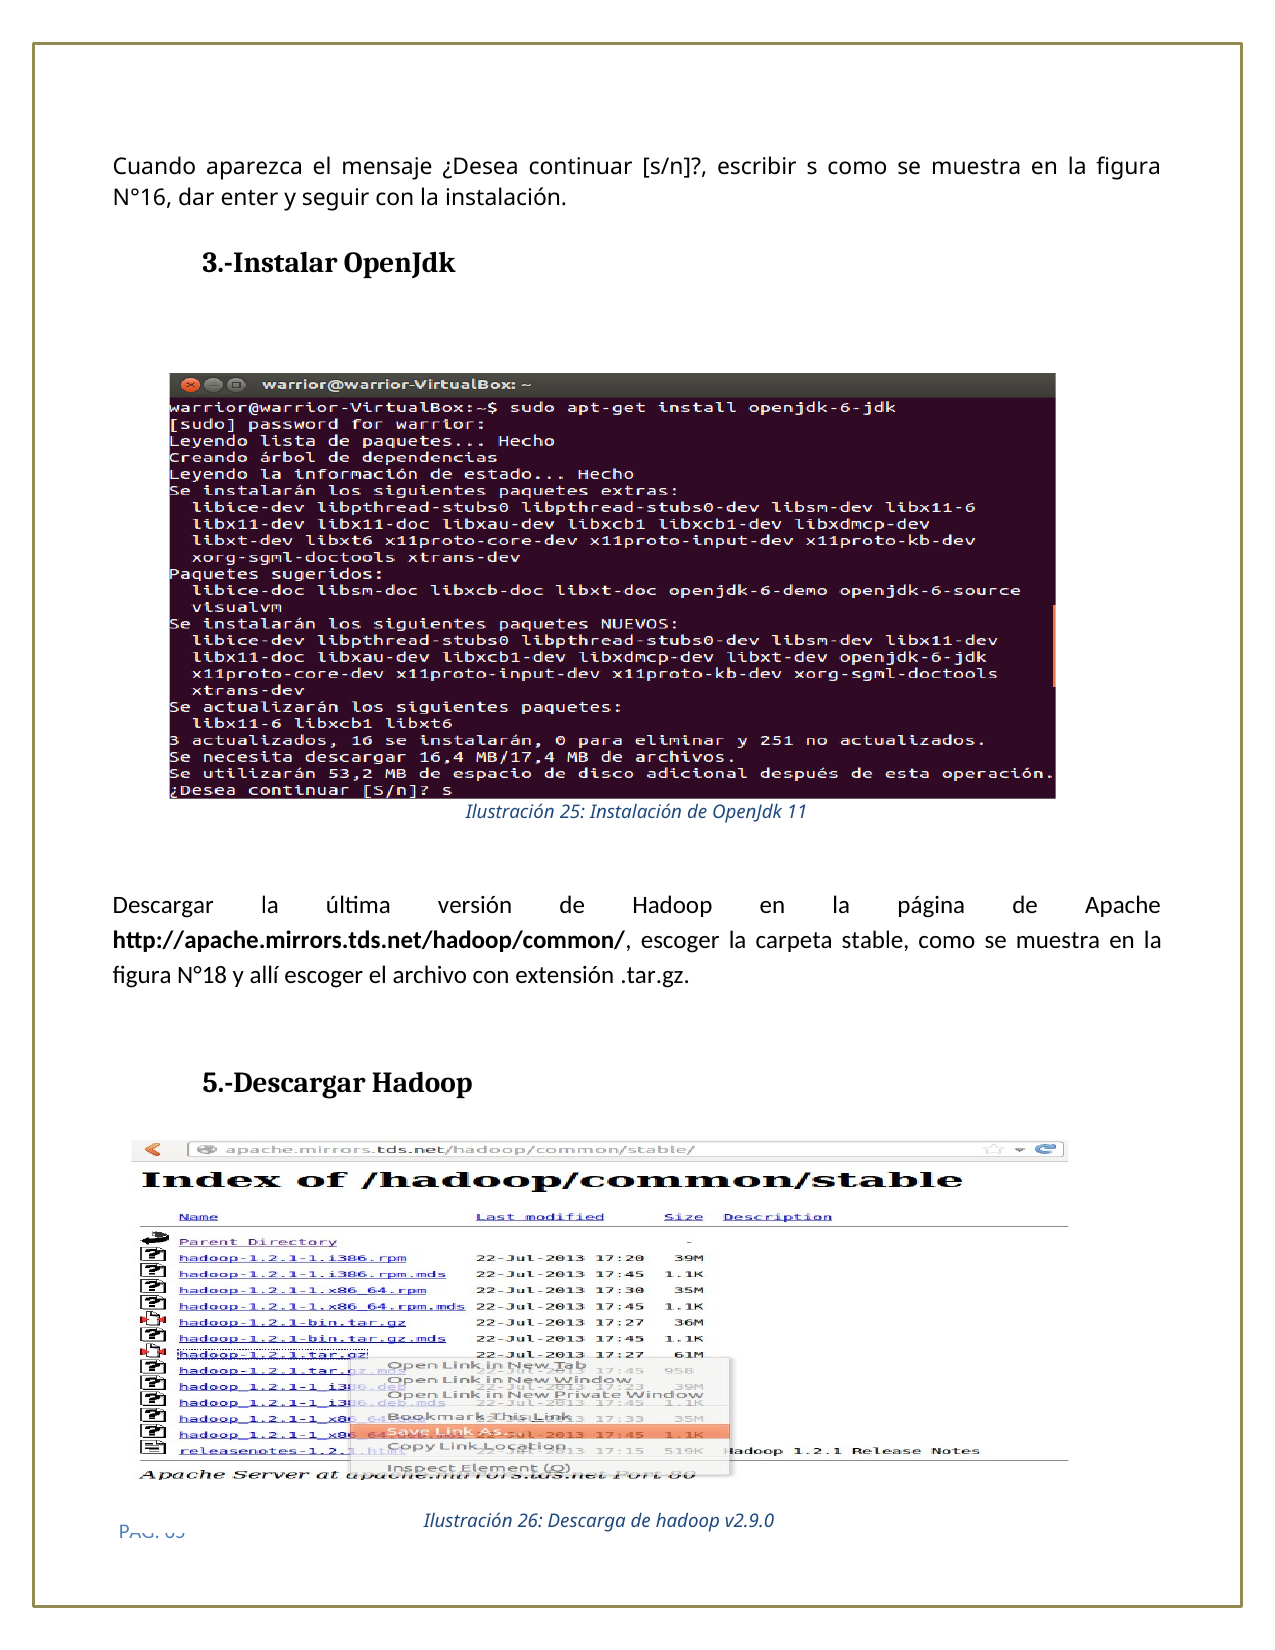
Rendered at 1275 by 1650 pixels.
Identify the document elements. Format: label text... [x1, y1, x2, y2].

picture [169, 373, 1056, 799]
text Ilustración 25: Instalación de OpenJdk 11 [112, 799, 1162, 824]
text Descargar la última versión de Hadoop en la página de Apache http://apache.mirrors.tds.net/hadoop/common/, escoger la carpeta stable, como se muestra en la figura N°18 y allí escoger el archivo con extensión .tar.gz. [112, 889, 1162, 990]
subtitle 5.-Descargar Hadoop [202, 1066, 1162, 1099]
picture [131, 1140, 1069, 1480]
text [112, 150, 1162, 212]
subtitle 3.-Instalar OpenJdk [202, 246, 1162, 279]
